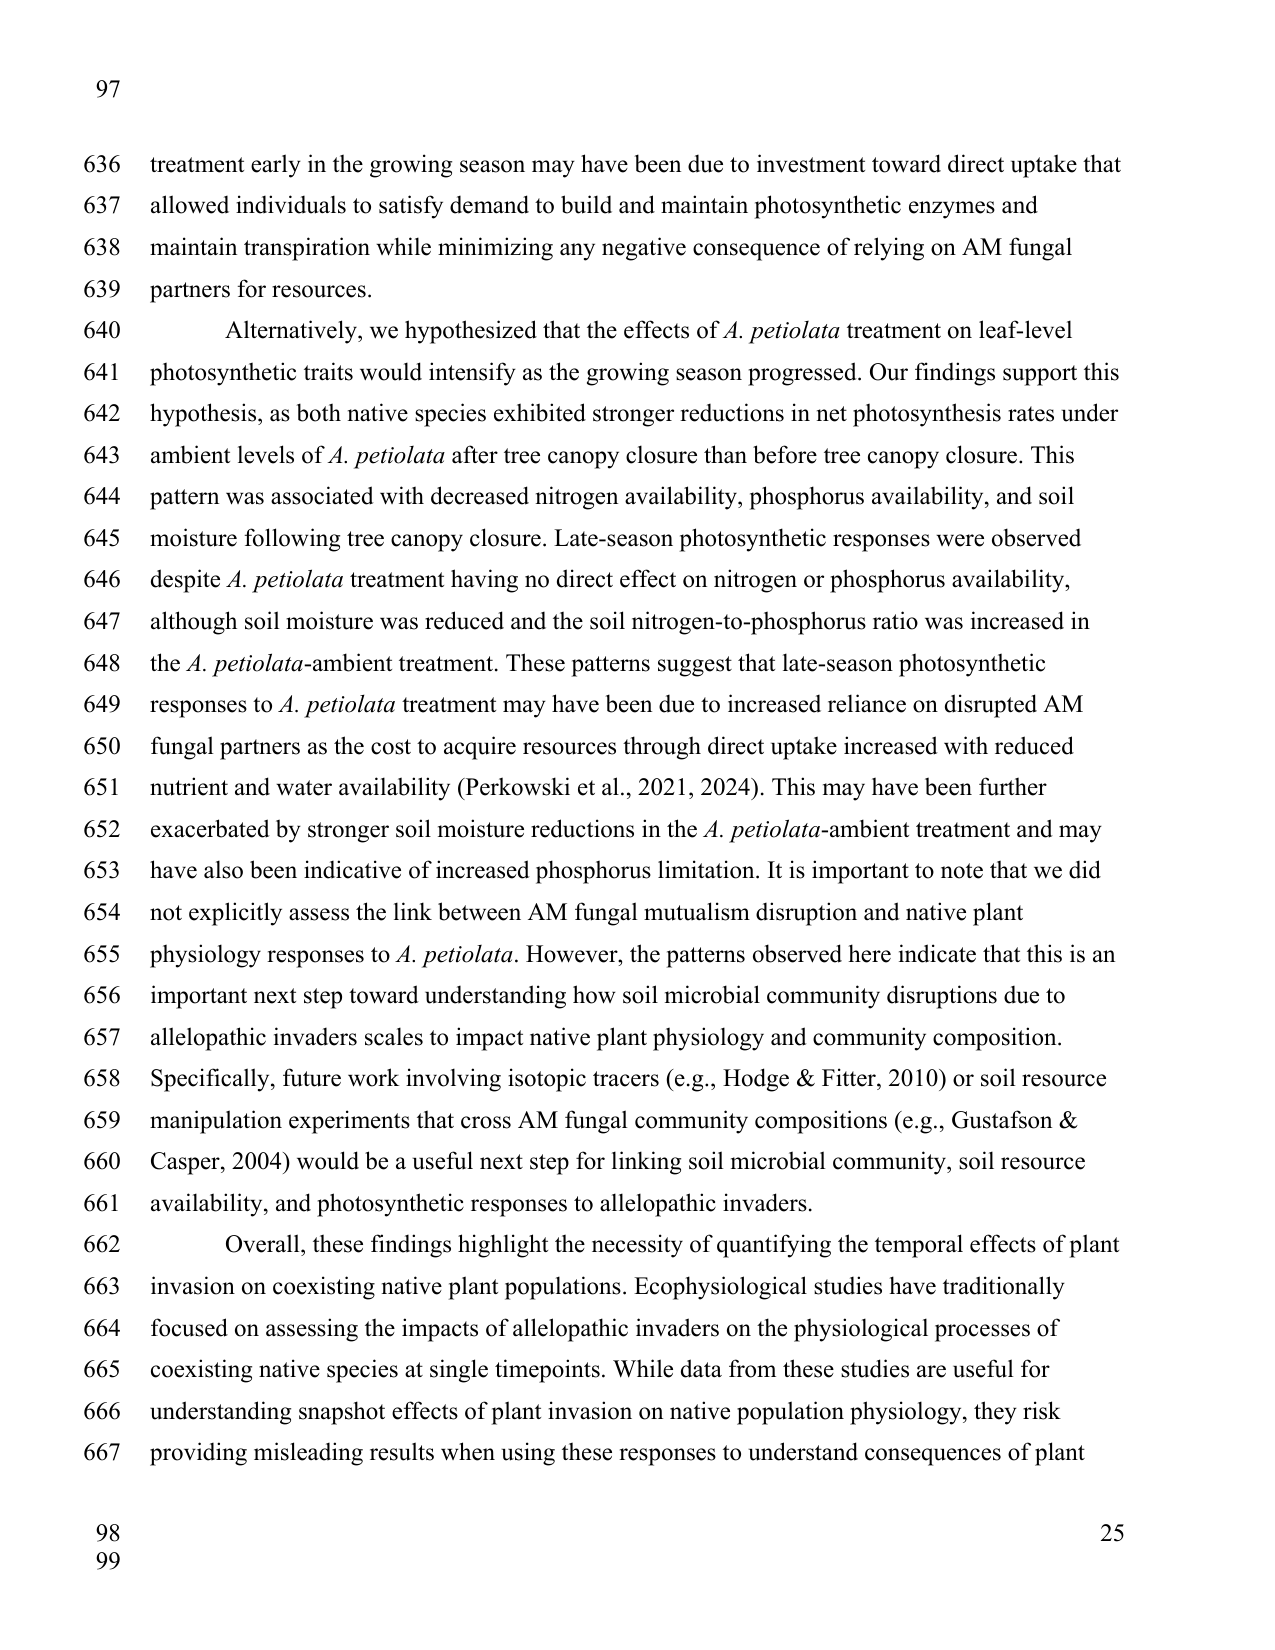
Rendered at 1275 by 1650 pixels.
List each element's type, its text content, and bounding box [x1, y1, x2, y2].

text Alternatively, we hypothesized that the effects of A. petiolata treatment on leaf-level photosynthetic traits would intensify as the growing season progressed. Our findings support this hypothesis, as both native species exhibited stronger reductions in net photosynthesis rates under ambient levels of A. petiolata after tree canopy closure than before tree canopy closure. This pattern was associated with decreased nitrogen availability, phosphorus availability, and soil moisture following tree canopy closure. Late-season photosynthetic responses were observed despite A. petiolata treatment having no direct effect on nitrogen or phosphorus availability, although soil moisture was reduced and the soil nitrogen-to-phosphorus ratio was increased in the A. petiolata-ambient treatment. These patterns suggest that late-season photosynthetic responses to A. petiolata treatment may have been due to increased reliance on disrupted AM fungal partners as the cost to acquire resources through direct uptake increased with reduced nutrient and water availability . This may have been further exacerbated by stronger soil moisture reductions in the A. petiolata-ambient treatment and may have also been indicative of increased phosphorus limitation. It is important to note that we did not explicitly assess the link between AM fungal mutualism disruption and native plant physiology responses to A. petiolata. However, the patterns observed here indicate that this is an important next step toward understanding how soil microbial community disruptions due to allelopathic invaders scales to impact native plant physiology and community composition. Specifically, future work involving isotopic tracers (e.g., or soil resource manipulation experiments that cross AM fungal community compositions (e.g., would be a useful next step for linking soil microbial community, soil resource availability, and photosynthetic responses to allelopathic invaders. [150, 316, 1125, 1217]
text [150, 150, 1125, 302]
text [150, 1231, 1125, 1466]
